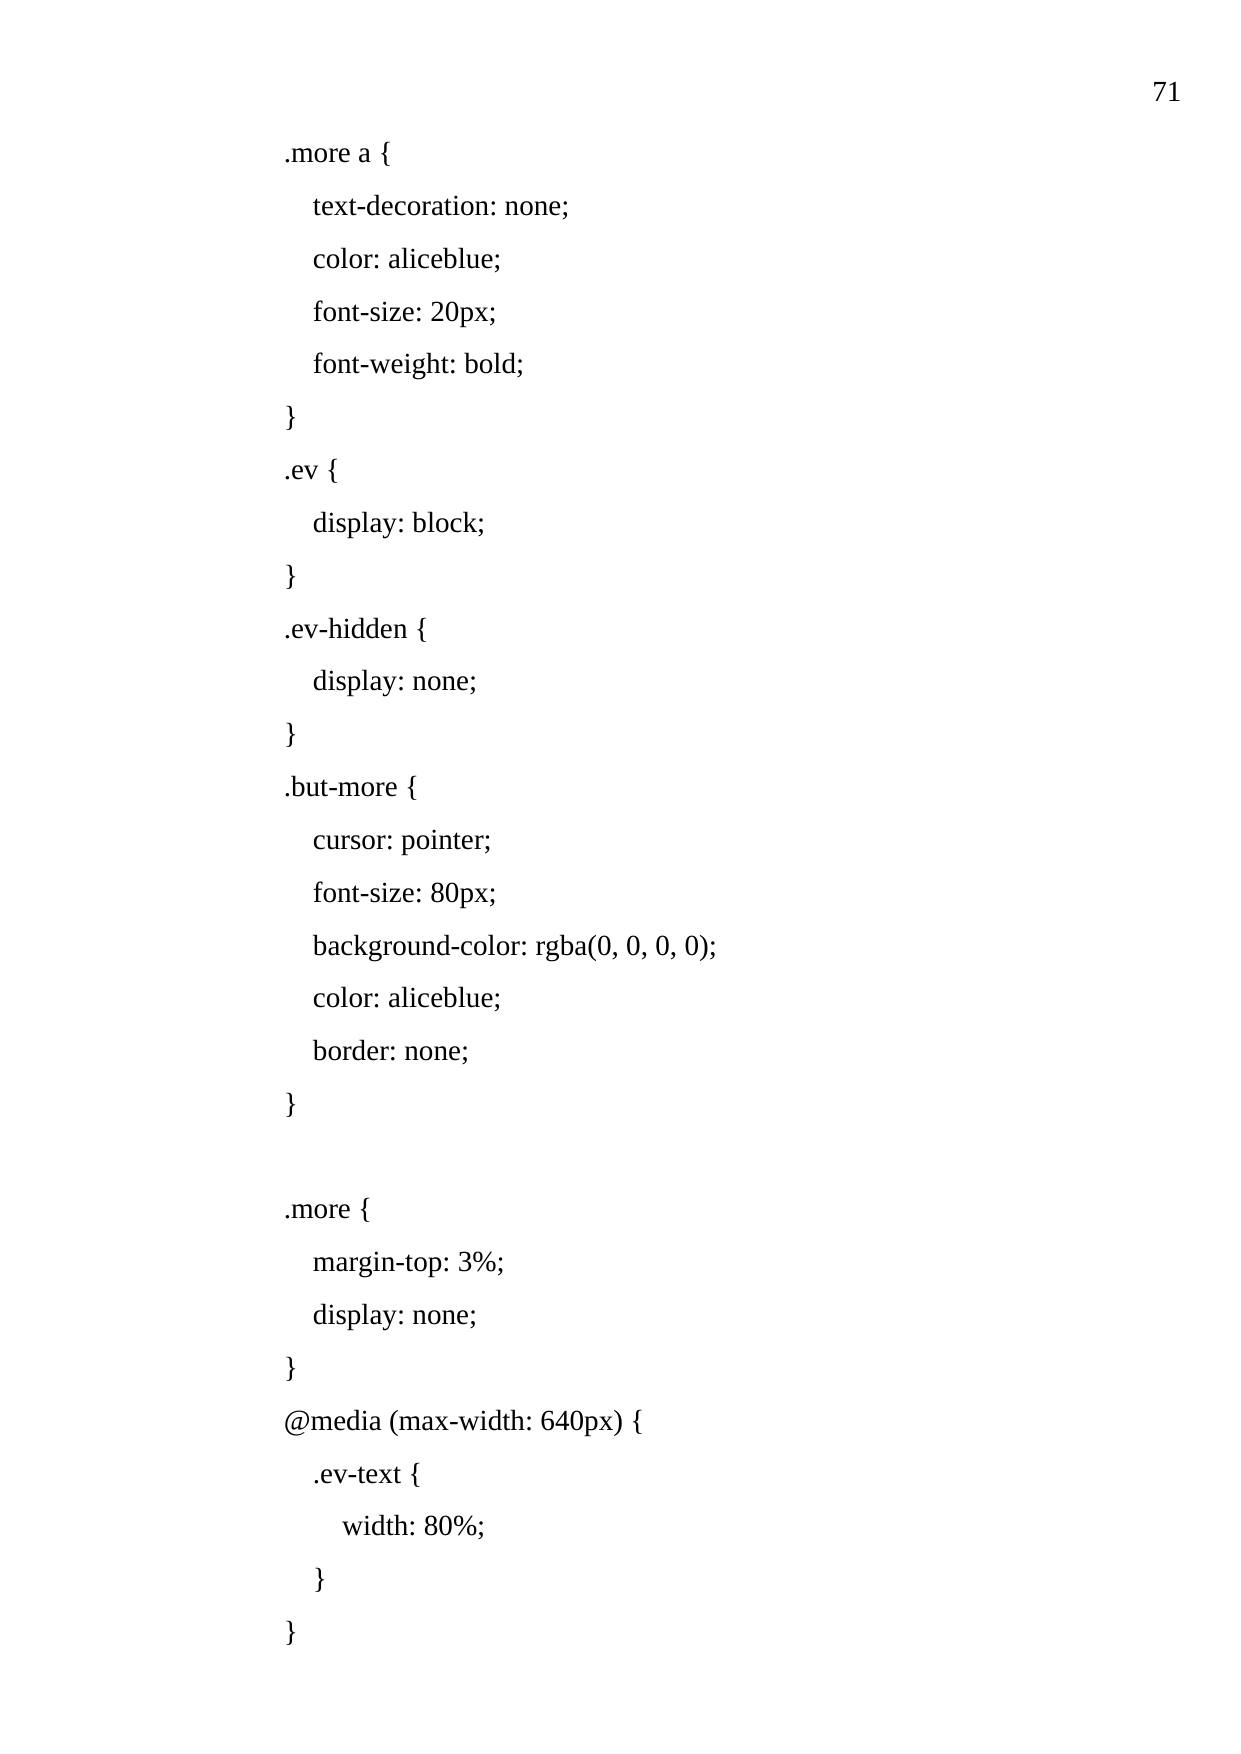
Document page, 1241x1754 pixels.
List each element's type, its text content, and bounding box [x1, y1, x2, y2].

text } [210, 399, 1181, 433]
text } [210, 1086, 1181, 1119]
text color: aliceblue; [210, 241, 1181, 274]
text .ev-hidden { [210, 611, 1181, 644]
text background-color: rgba(0, 0, 0, 0); [210, 928, 1181, 961]
text .more { [210, 1192, 1181, 1225]
text @media (max-width: 640px) { [210, 1403, 1181, 1436]
text width: 80%; [210, 1508, 1181, 1542]
text } [210, 1614, 1181, 1648]
text } [210, 716, 1181, 750]
text } [210, 1561, 1181, 1595]
text .ev { [210, 452, 1181, 486]
text } [210, 558, 1181, 591]
text display: none; [210, 1297, 1181, 1331]
text .ev-text { [210, 1456, 1181, 1489]
text text-decoration: none; [210, 188, 1181, 222]
text font-size: 80px; [210, 875, 1181, 908]
text margin-top: 3%; [210, 1244, 1181, 1278]
text .but-more { [210, 769, 1181, 803]
text } [210, 1350, 1181, 1384]
text .more a { [210, 135, 1181, 169]
text font-size: 20px; [210, 294, 1181, 327]
text display: block; [210, 505, 1181, 539]
text cursor: pointer; [210, 822, 1181, 856]
text display: none; [210, 663, 1181, 697]
text border: none; [210, 1033, 1181, 1067]
text color: aliceblue; [210, 980, 1181, 1014]
text font-weight: bold; [210, 347, 1181, 380]
